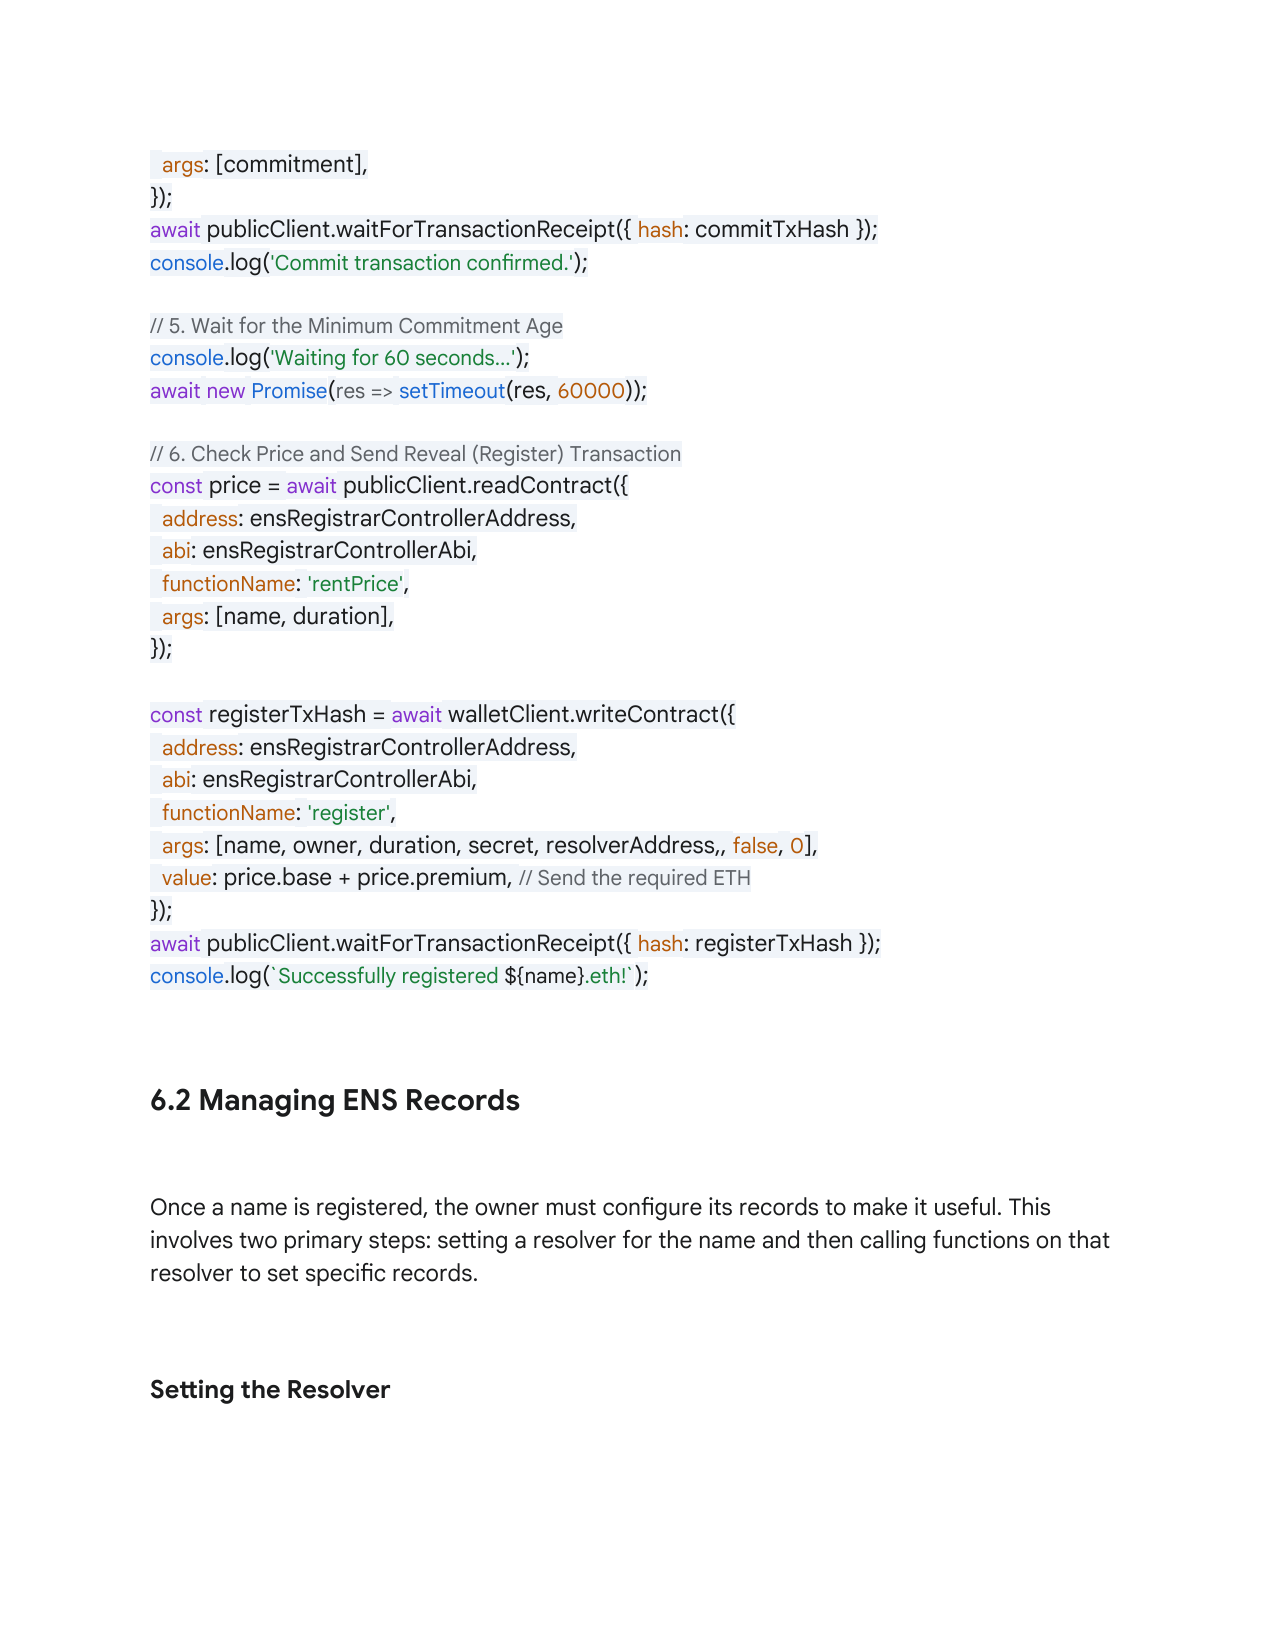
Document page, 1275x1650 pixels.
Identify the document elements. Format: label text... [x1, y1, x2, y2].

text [150, 150, 1125, 1020]
subtitle Setting the Resolver [150, 1374, 1125, 1406]
text Once a name is registered, the owner must configure its records to make it useful. This involves two primary steps: setting a resolver for the name and then calling functions on that resolver to set specific records. [150, 1194, 1125, 1288]
subtitle 6.2 Managing ENS Records [150, 1082, 1125, 1118]
